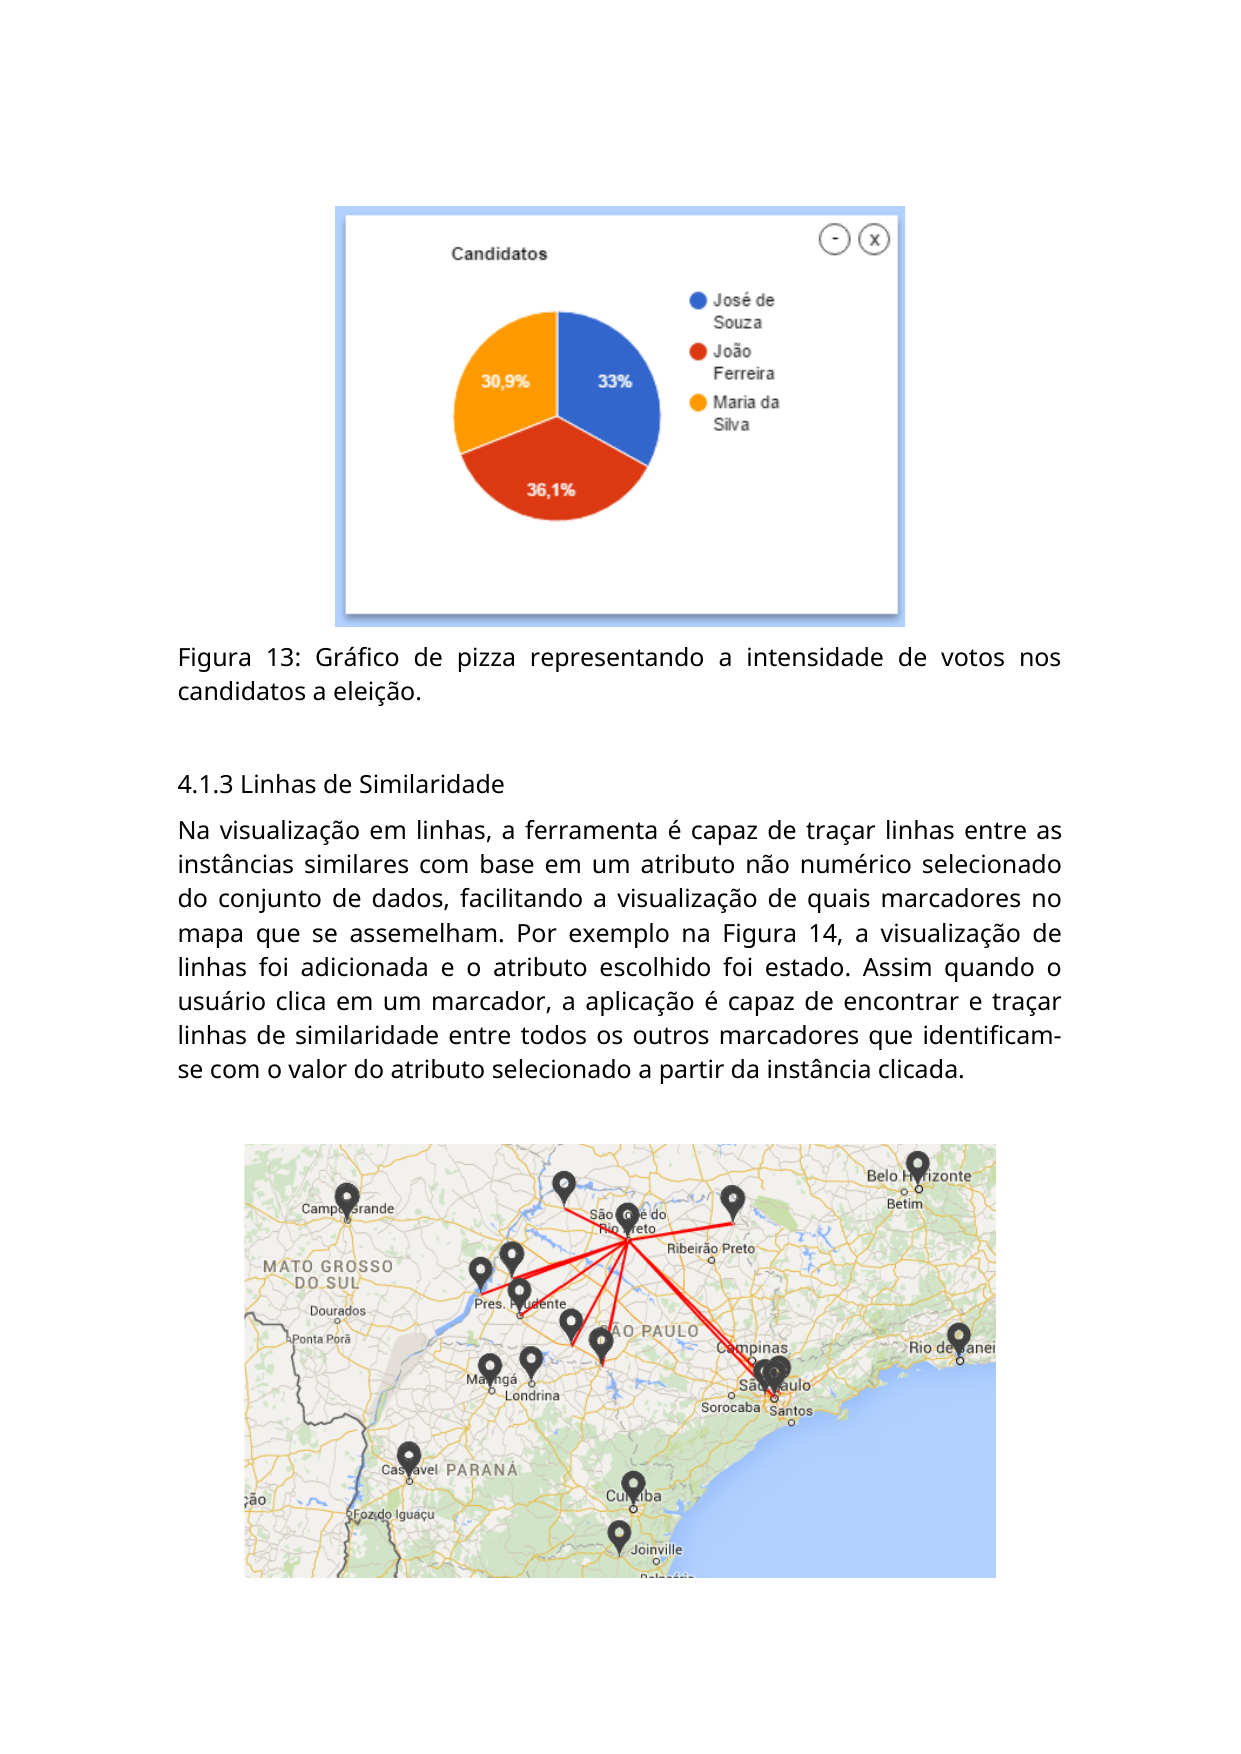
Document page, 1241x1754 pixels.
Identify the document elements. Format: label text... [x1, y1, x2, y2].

text Figura 13: Gráfico de pizza representando a intensidade de votos nos candidatos a eleição. [177, 639, 1063, 707]
text Na visualização em linhas, a ferramenta é capaz de traçar linhas entre as instâncias similares com base em um atributo não numérico selecionado do conjunto de dados, facilitando a visualização de quais marcadores no mapa que se assemelham. Por exemplo na Figura 14, a visualização de linhas foi adicionada e o atributo escolhido foi estado. Assim quando o usuário clica em um marcador, a aplicação é capaz de encontrar e traçar linhas de similaridade entre todos os outros marcadores que identificam-se com o valor do atributo selecionado a partir da instância clicada. [177, 813, 1063, 1086]
text 4.1.3 Linhas de Similaridade [177, 766, 1063, 801]
picture [335, 206, 905, 627]
picture [244, 1144, 996, 1578]
